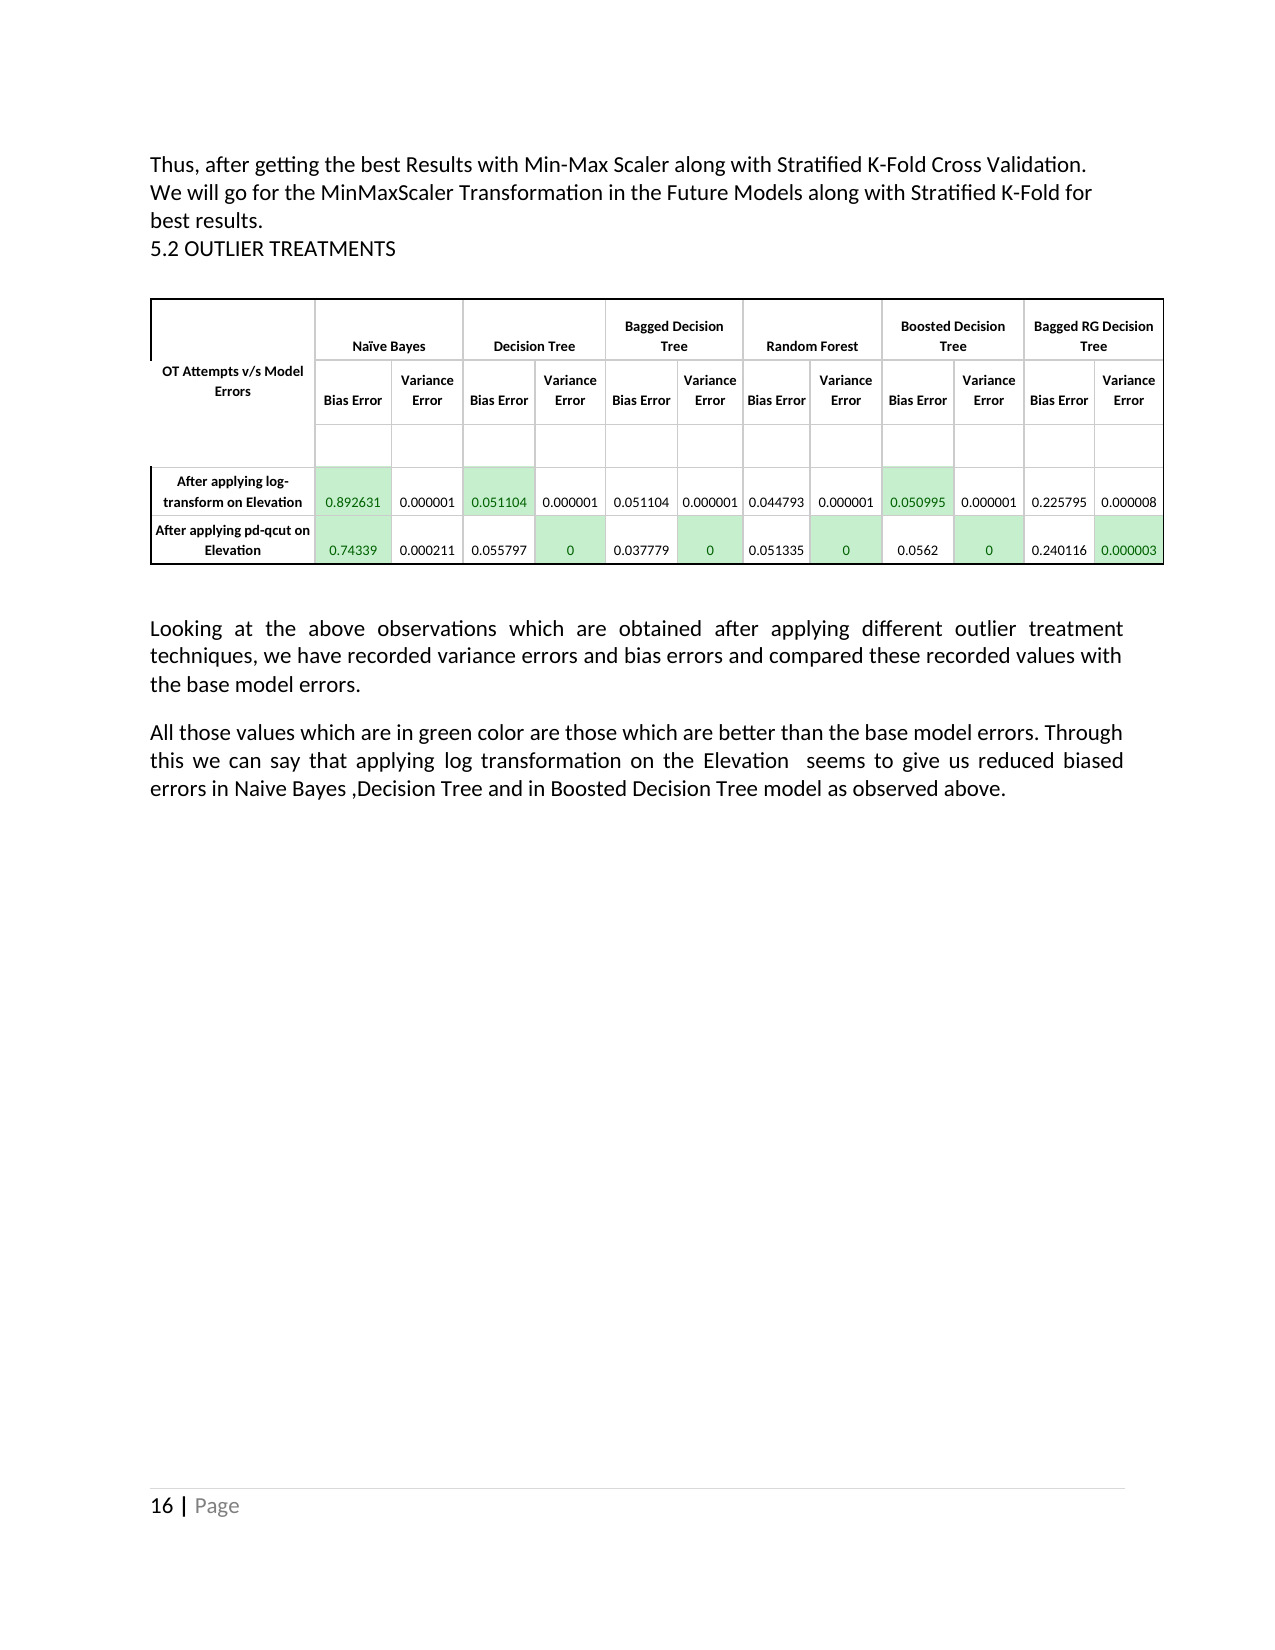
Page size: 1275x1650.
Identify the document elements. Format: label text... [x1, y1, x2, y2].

table_cell Bias Error [883, 361, 953, 424]
table_cell After applying pd-qcut on Elevation [152, 516, 314, 563]
table_cell 0.037779 [606, 516, 677, 563]
table_header Bagged Decision Tree [606, 300, 742, 359]
table_header Naïve Bayes [316, 300, 462, 359]
table_cell Bias Error [744, 361, 809, 424]
table_cell 0.225795 [1025, 468, 1094, 515]
table_cell [316, 425, 391, 466]
table_cell [811, 425, 881, 466]
table_cell 0.000001 [536, 468, 605, 515]
table_cell [536, 425, 605, 466]
table_cell [392, 425, 462, 466]
table_cell Bias Error [606, 361, 677, 424]
table_cell 0.051104 [606, 468, 677, 515]
table_cell 0.000001 [678, 468, 742, 515]
table_cell 0.000001 [811, 468, 881, 515]
table_cell 0.240116 [1025, 516, 1094, 563]
table_cell 0 [955, 516, 1023, 563]
table_cell Variance Error [955, 361, 1023, 424]
table_cell [883, 425, 953, 466]
table_cell 0.000008 [1095, 468, 1163, 515]
table_cell 0.000211 [392, 516, 462, 563]
table_header Boosted Decision Tree [883, 300, 1023, 359]
table_cell [955, 425, 1023, 466]
table_cell After applying log-transform on Elevation [152, 468, 314, 515]
table_cell Variance Error [678, 361, 742, 424]
table_cell Variance Error [536, 361, 605, 424]
table_cell 0.044793 [744, 468, 809, 515]
table_cell Bias Error [1025, 361, 1094, 424]
table_cell Bias Error [316, 361, 391, 424]
table_cell [464, 425, 534, 466]
table_header OT Attempts v/s Model Errors [151, 300, 314, 466]
table_cell 0.051104 [464, 468, 534, 515]
table_cell 0.000001 [955, 468, 1023, 515]
table_cell [1025, 425, 1094, 466]
table_cell 0.000001 [392, 468, 462, 515]
table_cell Variance Error [392, 361, 462, 424]
table_cell 0.000003 [1095, 516, 1163, 563]
table_cell 0 [536, 516, 605, 563]
table_header Decision Tree [464, 300, 605, 359]
table_cell 0.74339 [316, 516, 391, 563]
table_header Random Forest [744, 300, 881, 359]
table_cell [744, 425, 809, 466]
subtitle 5.2 OUTLIER TREATMENTS [150, 234, 1125, 277]
table_cell Bias Error [464, 361, 534, 424]
table_cell [678, 425, 742, 466]
table_cell [1095, 425, 1163, 466]
table_cell Variance Error [811, 361, 881, 424]
table_cell 0.051335 [744, 516, 809, 563]
text All those values which are in green color are those which are better than the base model errors. Through this we can say that applying log transformation on the Elevation seems to give us reduced biased errors in Naive Bayes ,Decision Tree and in Boosted Decision Tree model as observed above. [150, 718, 1125, 803]
table_cell 0.050995 [883, 468, 953, 515]
table_cell Variance Error [1095, 361, 1163, 424]
table_cell [606, 425, 677, 466]
table_cell 0.055797 [464, 516, 534, 563]
table_header Bagged RG Decision Tree [1025, 300, 1163, 359]
text Thus, after getting the best Results with Min-Max Scaler along with Stratified K-Fold Cross Validation. We will go for the MinMaxScaler Transformation in the Future Models along with Stratified K-Fold for best results. [150, 150, 1125, 234]
table_cell 0.892631 [316, 468, 391, 515]
text Looking at the above observations which are obtained after applying different outlier treatment techniques, we have recorded variance errors and bias errors and compared these recorded values with the base model errors. [150, 586, 1125, 698]
table_cell 0.0562 [883, 516, 953, 563]
table_cell 0 [811, 516, 881, 563]
table_cell 0 [678, 516, 742, 563]
